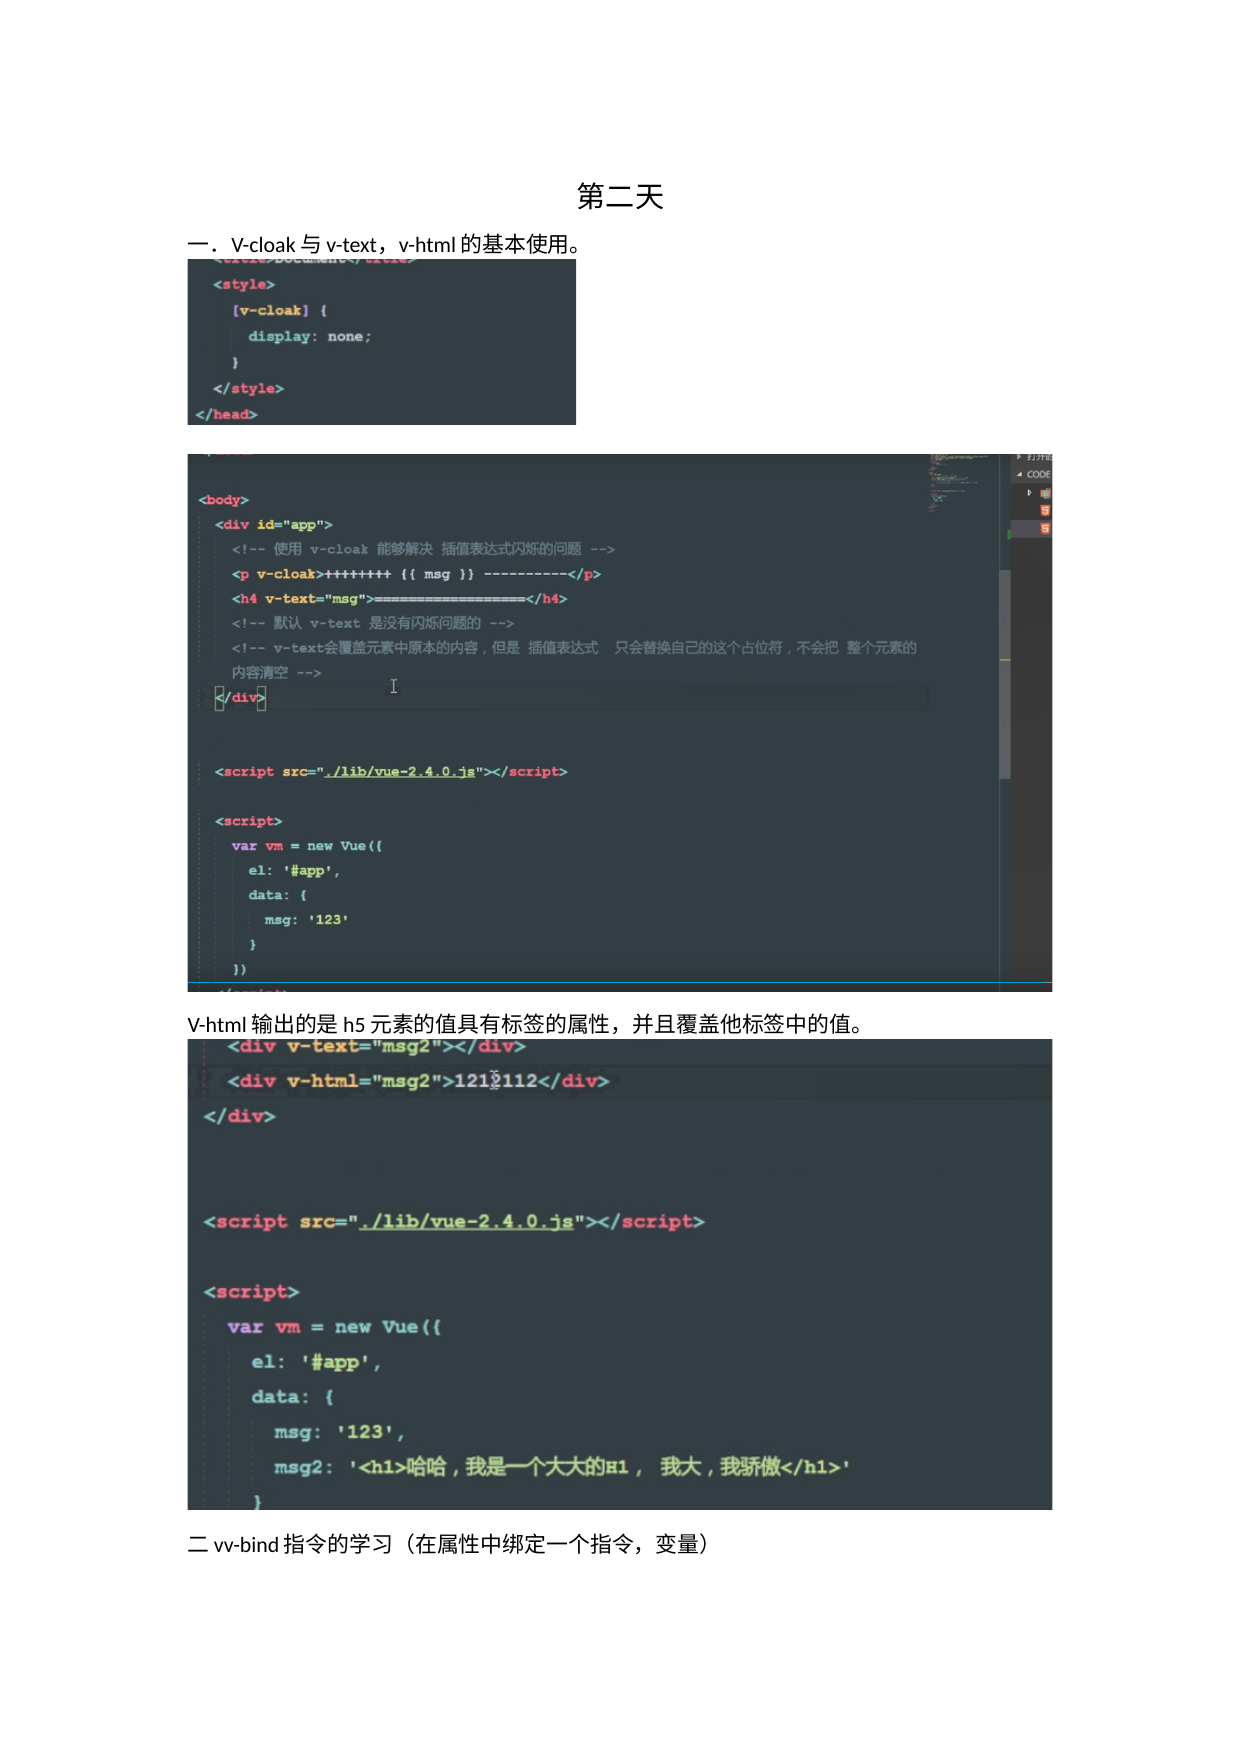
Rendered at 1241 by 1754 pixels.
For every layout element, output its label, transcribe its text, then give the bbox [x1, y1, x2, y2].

picture [187, 454, 1053, 992]
list V-html输出的是h5元素的值具有标签的属性，并且覆盖他标签中的值。 [187, 1007, 1053, 1039]
picture [187, 1039, 1053, 1510]
picture [187, 259, 577, 425]
list 二vv-bind指令的学习（在属性中绑定一个指令，变量） [187, 1527, 1053, 1559]
list V-cloak与v-text，v-html的基本使用。 [187, 227, 1053, 259]
list 第二天 [187, 162, 1053, 227]
